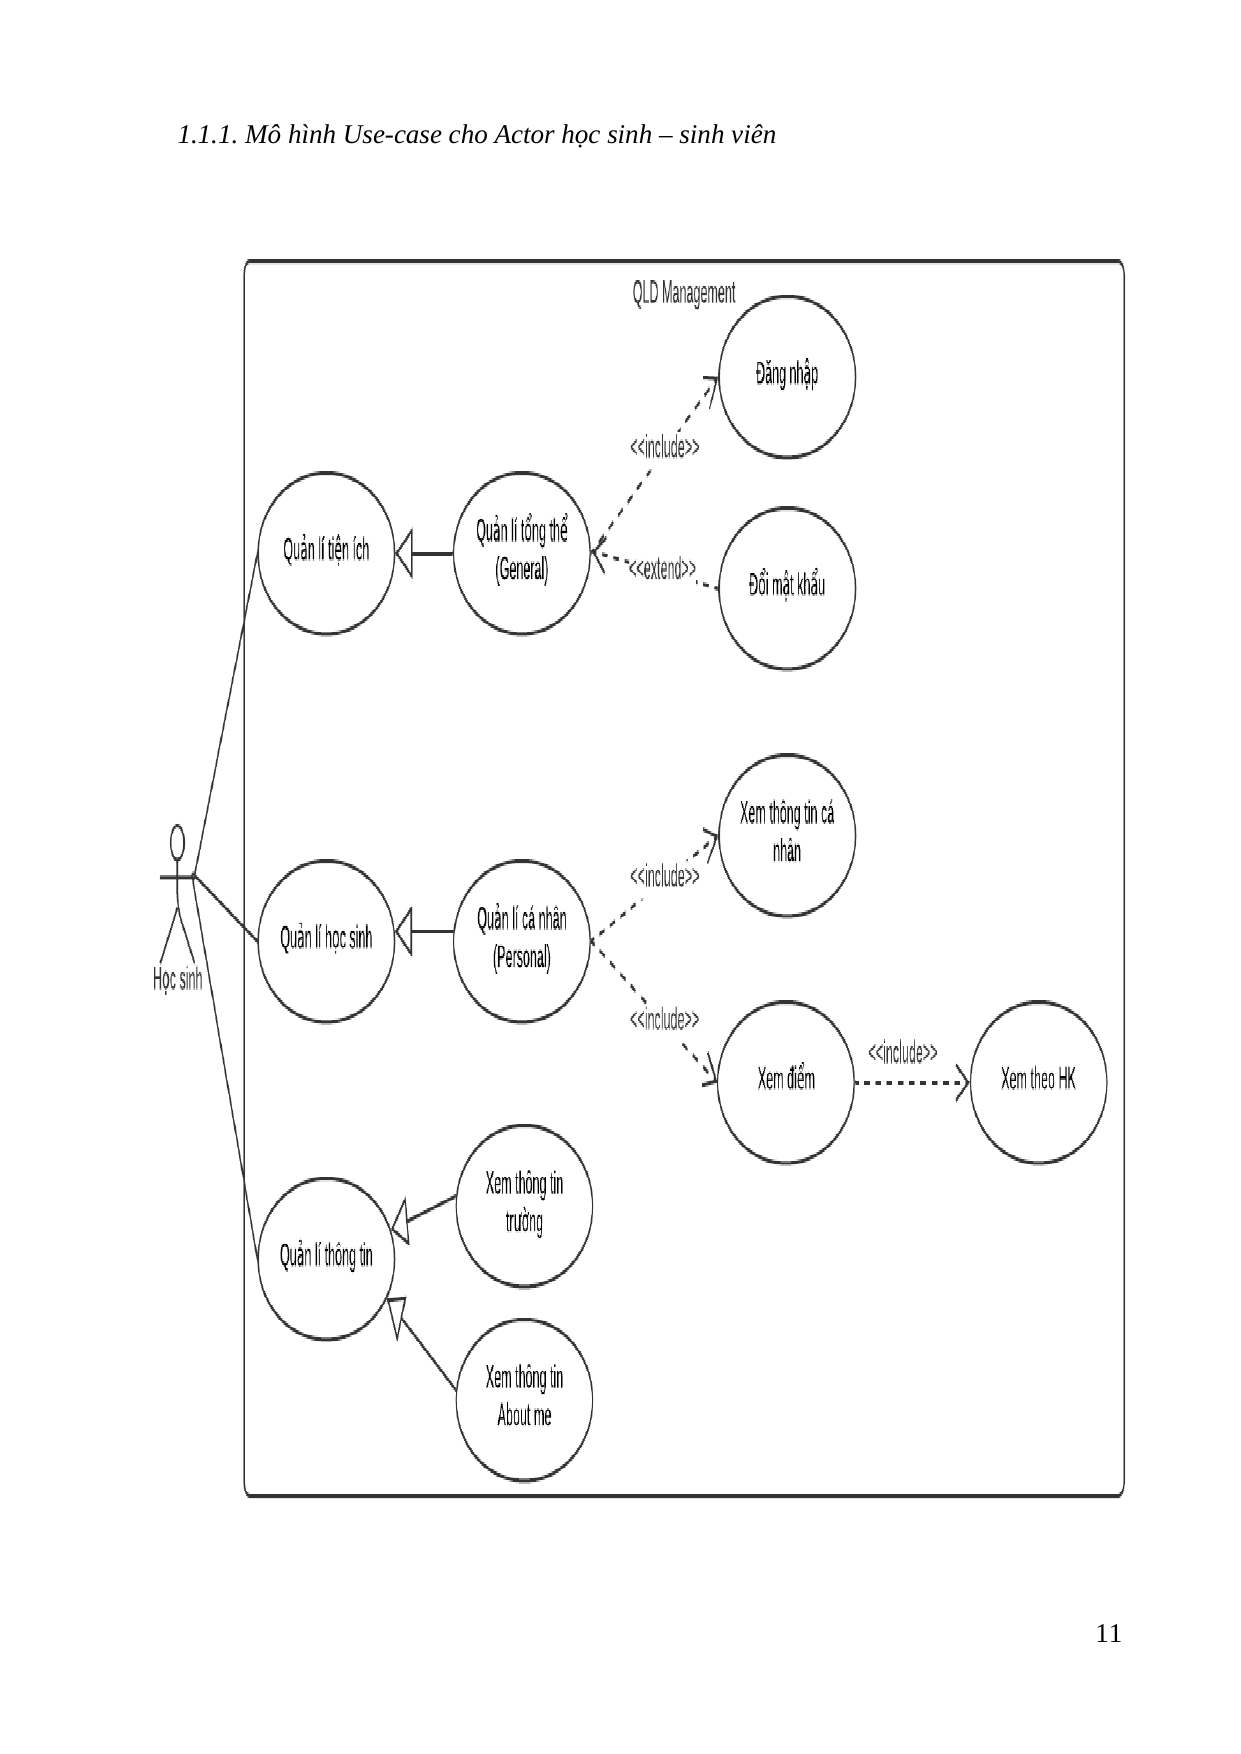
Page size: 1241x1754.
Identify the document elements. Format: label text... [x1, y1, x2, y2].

picture [88, 161, 1188, 1597]
subtitle Mô hình Use-case cho Actor học sinh – sinh viên [177, 118, 1122, 149]
